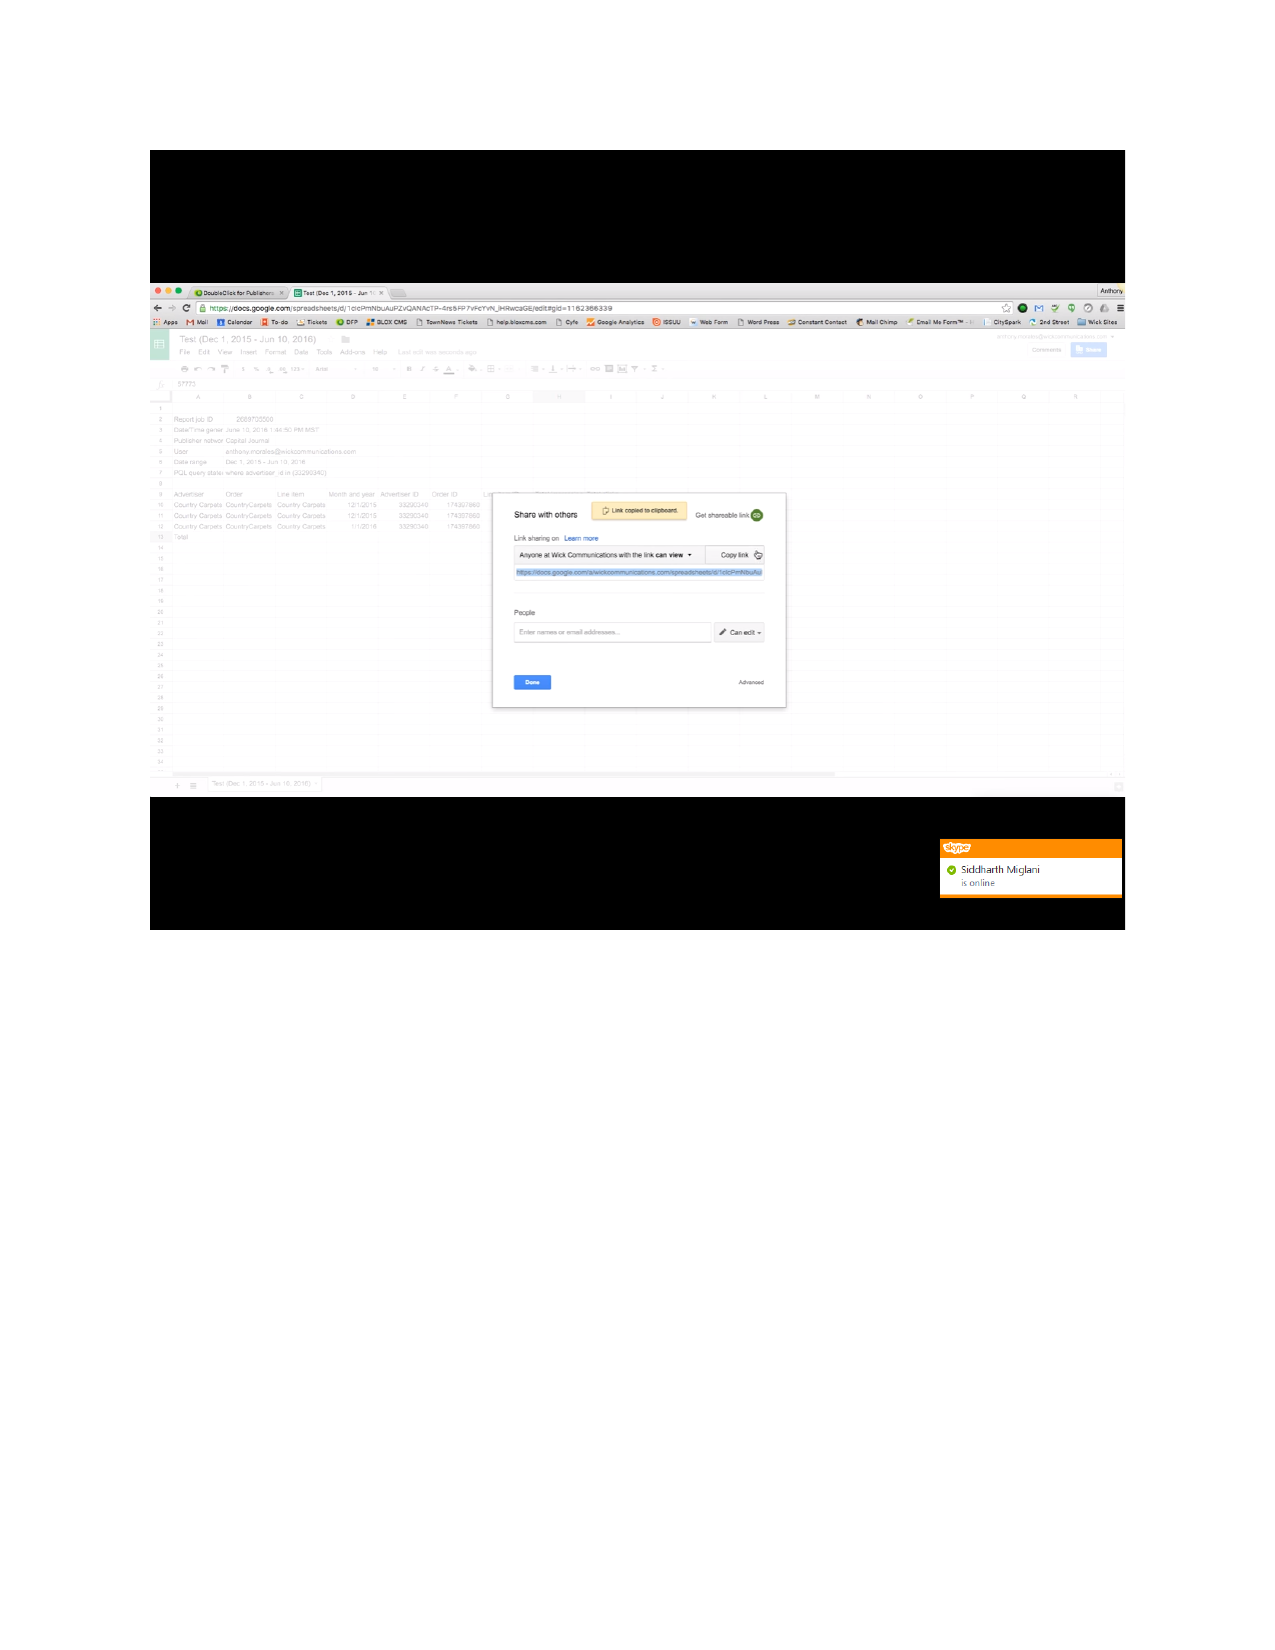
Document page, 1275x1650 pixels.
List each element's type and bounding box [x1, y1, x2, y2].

picture [150, 150, 1125, 930]
